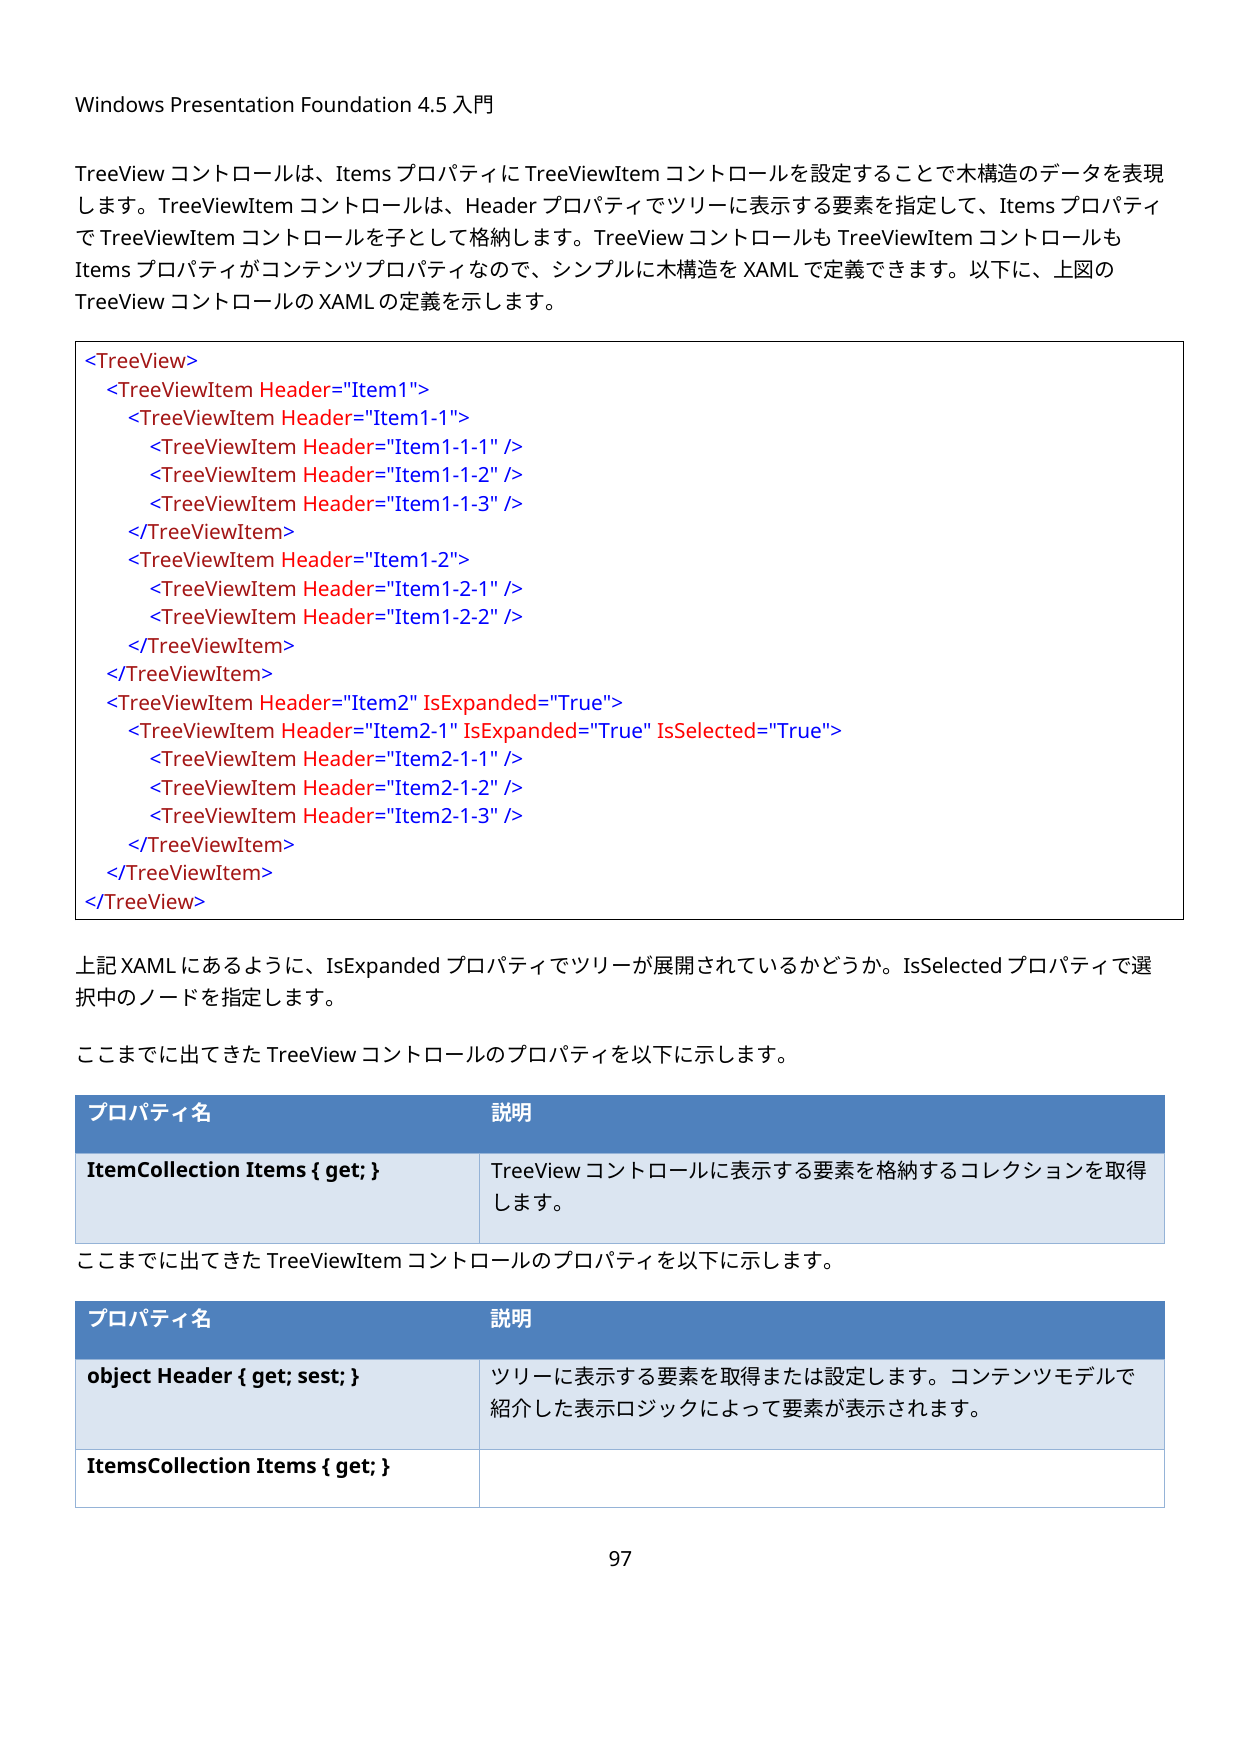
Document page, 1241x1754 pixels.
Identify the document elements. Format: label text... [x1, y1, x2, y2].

text </TreeViewItem> [84, 631, 1174, 659]
text </TreeView> [76, 887, 1183, 917]
text <TreeViewItem Header="Item2-1-3" /> [84, 801, 1174, 830]
text <TreeViewItem Header="Item1-1"> [84, 403, 1174, 432]
text <TreeViewItem Header="Item1-1-2" /> [84, 460, 1174, 489]
text <TreeViewItem Header="Item1-1-3" /> [84, 489, 1174, 517]
text <TreeViewItem Header="Item1-2"> [84, 546, 1174, 574]
table_cell TreeViewコントロールに表示する要素を格納するコレクションを取得します。 [480, 1154, 1164, 1243]
table_cell object Header { get; sest; } [76, 1360, 479, 1449]
text <TreeViewItem Header="Item2-1-1" /> [84, 744, 1174, 773]
table_header 説明 [480, 1302, 1164, 1359]
text </TreeViewItem> [84, 858, 1174, 887]
text <TreeViewItem Header="Item1-1-1" /> [84, 432, 1174, 460]
text TreeViewコントロールは、ItemsプロパティにTreeViewItemコントロールを設定することで木構造のデータを表現します。TreeViewItemコントロールは、Headerプロパティでツリーに表示する要素を指定して、ItemsプロパティでTreeViewItemコントロールを子として格納します。TreeViewコントロールもTreeViewItemコントロールもItemsプロパティがコンテンツプロパティなので、シンプルに木構造をXAMLで定義できます。以下に、上図のTreeViewコントロールのXAMLの定義を示します。 [75, 156, 1165, 316]
table_header プロパティ名 [76, 1302, 479, 1359]
text <TreeViewItem Header="Item2-1-2" /> [84, 773, 1174, 801]
text <TreeViewItem Header="Item1"> [84, 375, 1174, 403]
text ここまでに出てきたTreeViewコントロールのプロパティを以下に示します。 [75, 1038, 1165, 1070]
table_header 説明 [480, 1096, 1164, 1153]
text <TreeViewItem Header="Item2-1" IsExpanded="True" IsSelected="True"> [84, 716, 1174, 744]
text <TreeViewItem Header="Item1-2-2" /> [84, 602, 1174, 631]
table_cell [480, 1450, 1164, 1507]
text </TreeViewItem> [84, 830, 1174, 858]
table_cell ツリーに表示する要素を取得または設定します。コンテンツモデルで紹介した表示ロジックによって要素が表示されます。 [480, 1360, 1164, 1449]
text ここまでに出てきたTreeViewItemコントロールのプロパティを以下に示します。 [75, 1244, 1165, 1276]
table_cell ItemCollection Items { get; } [76, 1154, 479, 1243]
text <TreeViewItem Header="Item2" IsExpanded="True"> [84, 688, 1174, 716]
text <TreeViewItem Header="Item1-2-1" /> [84, 574, 1174, 602]
text </TreeViewItem> [84, 659, 1174, 688]
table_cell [76, 1450, 479, 1507]
table_header プロパティ名 [76, 1096, 479, 1153]
text <TreeView> [76, 344, 1183, 375]
text 上記XAMLにあるように、IsExpandedプロパティでツリーが展開されているかどうか。IsSelectedプロパティで選択中のノードを指定します。 [75, 920, 1165, 1013]
text </TreeViewItem> [84, 517, 1174, 546]
